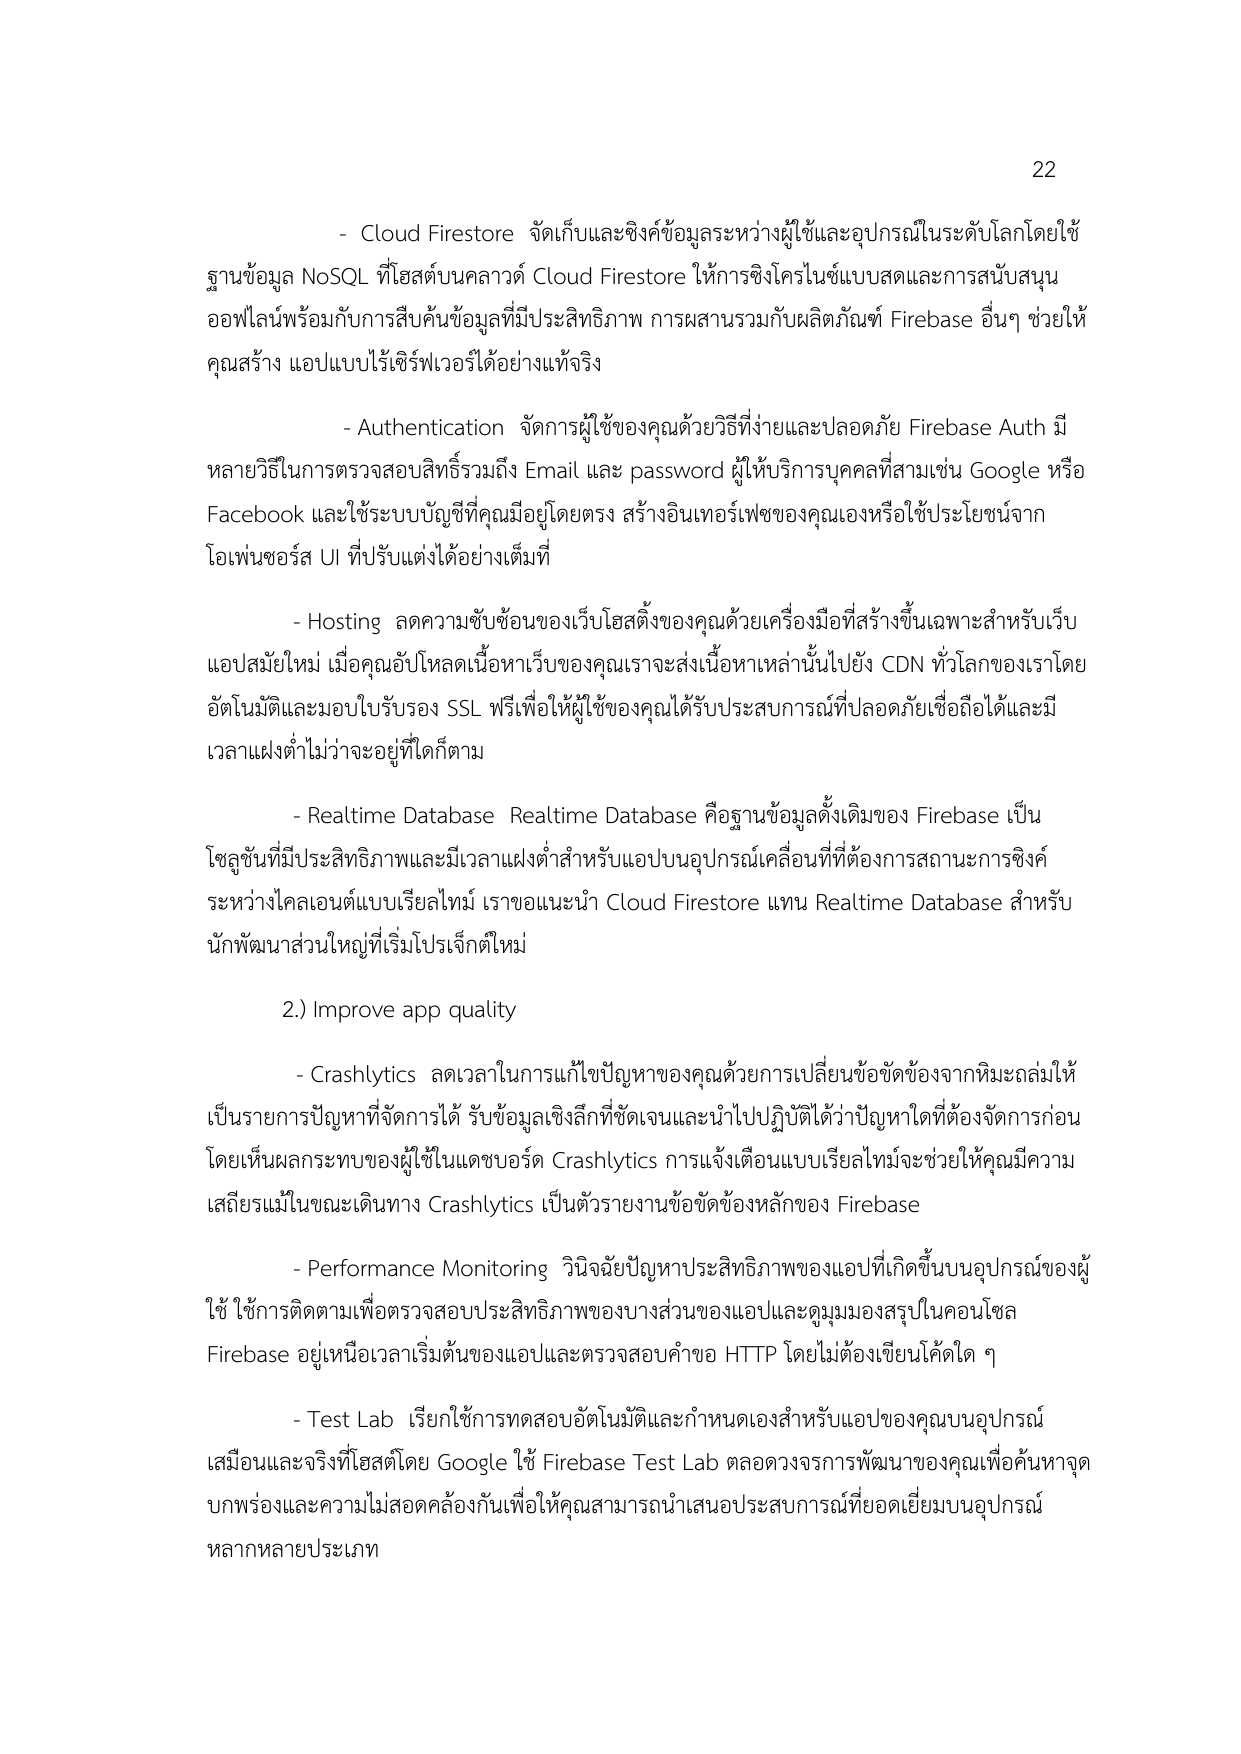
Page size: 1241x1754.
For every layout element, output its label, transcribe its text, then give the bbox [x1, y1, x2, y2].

text - Cloud Firestore จัดเก็บและซิงค์ข้อมูลระหว่างผู้ใช้และอุปกรณ์ในระดับโลกโดยใช้ฐานข้อมูล NoSQL ที่โฮสต์บนคลาวด์ Cloud Firestore ให้การซิงโครไนซ์แบบสดและการสนับสนุนออฟไลน์พร้อมกับการสืบค้นข้อมูลที่มีประสิทธิภาพ การผสานรวมกับผลิตภัณฑ์ Firebase อื่นๆ ช่วยให้คุณสร้าง แอปแบบไร้เซิร์ฟเวอร์ได้อย่างแท้จริง [207, 212, 1092, 379]
text - Realtime Database Realtime Database คือฐานข้อมูลดั้งเดิมของ Firebase เป็นโซลูชันที่มีประสิทธิภาพและมีเวลาแฝงต่ำสำหรับแอปบนอุปกรณ์เคลื่อนที่ที่ต้องการสถานะการซิงค์ระหว่างไคลเอนต์แบบเรียลไทม์ เราขอแนะนำ Cloud Firestore แทน Realtime Database สำหรับนักพัฒนาส่วนใหญ่ที่เริ่มโปรเจ็กต์ใหม่ [207, 794, 1092, 962]
text - Performance Monitoring วินิจฉัยปัญหาประสิทธิภาพของแอปที่เกิดขึ้นบนอุปกรณ์ของผู้ใช้ ใช้การติดตามเพื่อตรวจสอบประสิทธิภาพของบางส่วนของแอปและดูมุมมองสรุปในคอนโซล Firebase อยู่เหนือเวลาเริ่มต้นของแอปและตรวจสอบคำขอ HTTP โดยไม่ต้องเขียนโค้ดใด ๆ [207, 1247, 1092, 1371]
list 2.) Improve app quality [282, 988, 1092, 1026]
text - Test Lab เรียกใช้การทดสอบอัตโนมัติและกำหนดเองสำหรับแอปของคุณบนอุปกรณ์เสมือนและจริงที่โฮสต์โดย Google ใช้ Firebase Test Lab ตลอดวงจรการพัฒนาของคุณเพื่อค้นหาจุดบกพร่องและความไม่สอดคล้องกันเพื่อให้คุณสามารถนำเสนอประสบการณ์ที่ยอดเยี่ยมบนอุปกรณ์หลากหลายประเภท [207, 1398, 1092, 1565]
text - Crashlytics ลดเวลาในการแก้ไขปัญหาของคุณด้วยการเปลี่ยนข้อขัดข้องจากหิมะถล่มให้เป็นรายการปัญหาที่จัดการได้ รับข้อมูลเชิงลึกที่ชัดเจนและนำไปปฏิบัติได้ว่าปัญหาใดที่ต้องจัดการก่อนโดยเห็นผลกระทบของผู้ใช้ในแดชบอร์ด Crashlytics การแจ้งเตือนแบบเรียลไทม์จะช่วยให้คุณมีความเสถียรแม้ในขณะเดินทาง Crashlytics เป็นตัวรายงานข้อขัดข้องหลักของ Firebase [207, 1053, 1092, 1220]
text - Authentication จัดการผู้ใช้ของคุณด้วยวิธีที่ง่ายและปลอดภัย Firebase Auth มีหลายวิธีในการตรวจสอบสิทธิ์รวมถึงEmailและpasswordผู้ให้บริการบุคคลที่สามเช่น Google หรือ Facebook และใช้ระบบบัญชีที่คุณมีอยู่โดยตรง สร้างอินเทอร์เฟซของคุณเองหรือใช้ประโยชน์จากโอเพ่นซอร์ส UI ที่ปรับแต่งได้อย่างเต็มที่ [207, 406, 1092, 574]
text - Hosting ลดความซับซ้อนของเว็บโฮสติ้งของคุณด้วยเครื่องมือที่สร้างขึ้นเฉพาะสำหรับเว็บแอปสมัยใหม่ เมื่อคุณอัปโหลดเนื้อหาเว็บของคุณเราจะส่งเนื้อหาเหล่านั้นไปยัง CDN ทั่วโลกของเราโดยอัตโนมัติและมอบใบรับรอง SSL ฟรีเพื่อให้ผู้ใช้ของคุณได้รับประสบการณ์ที่ปลอดภัยเชื่อถือได้และมีเวลาแฝงต่ำไม่ว่าจะอยู่ที่ใดก็ตาม [207, 600, 1092, 768]
